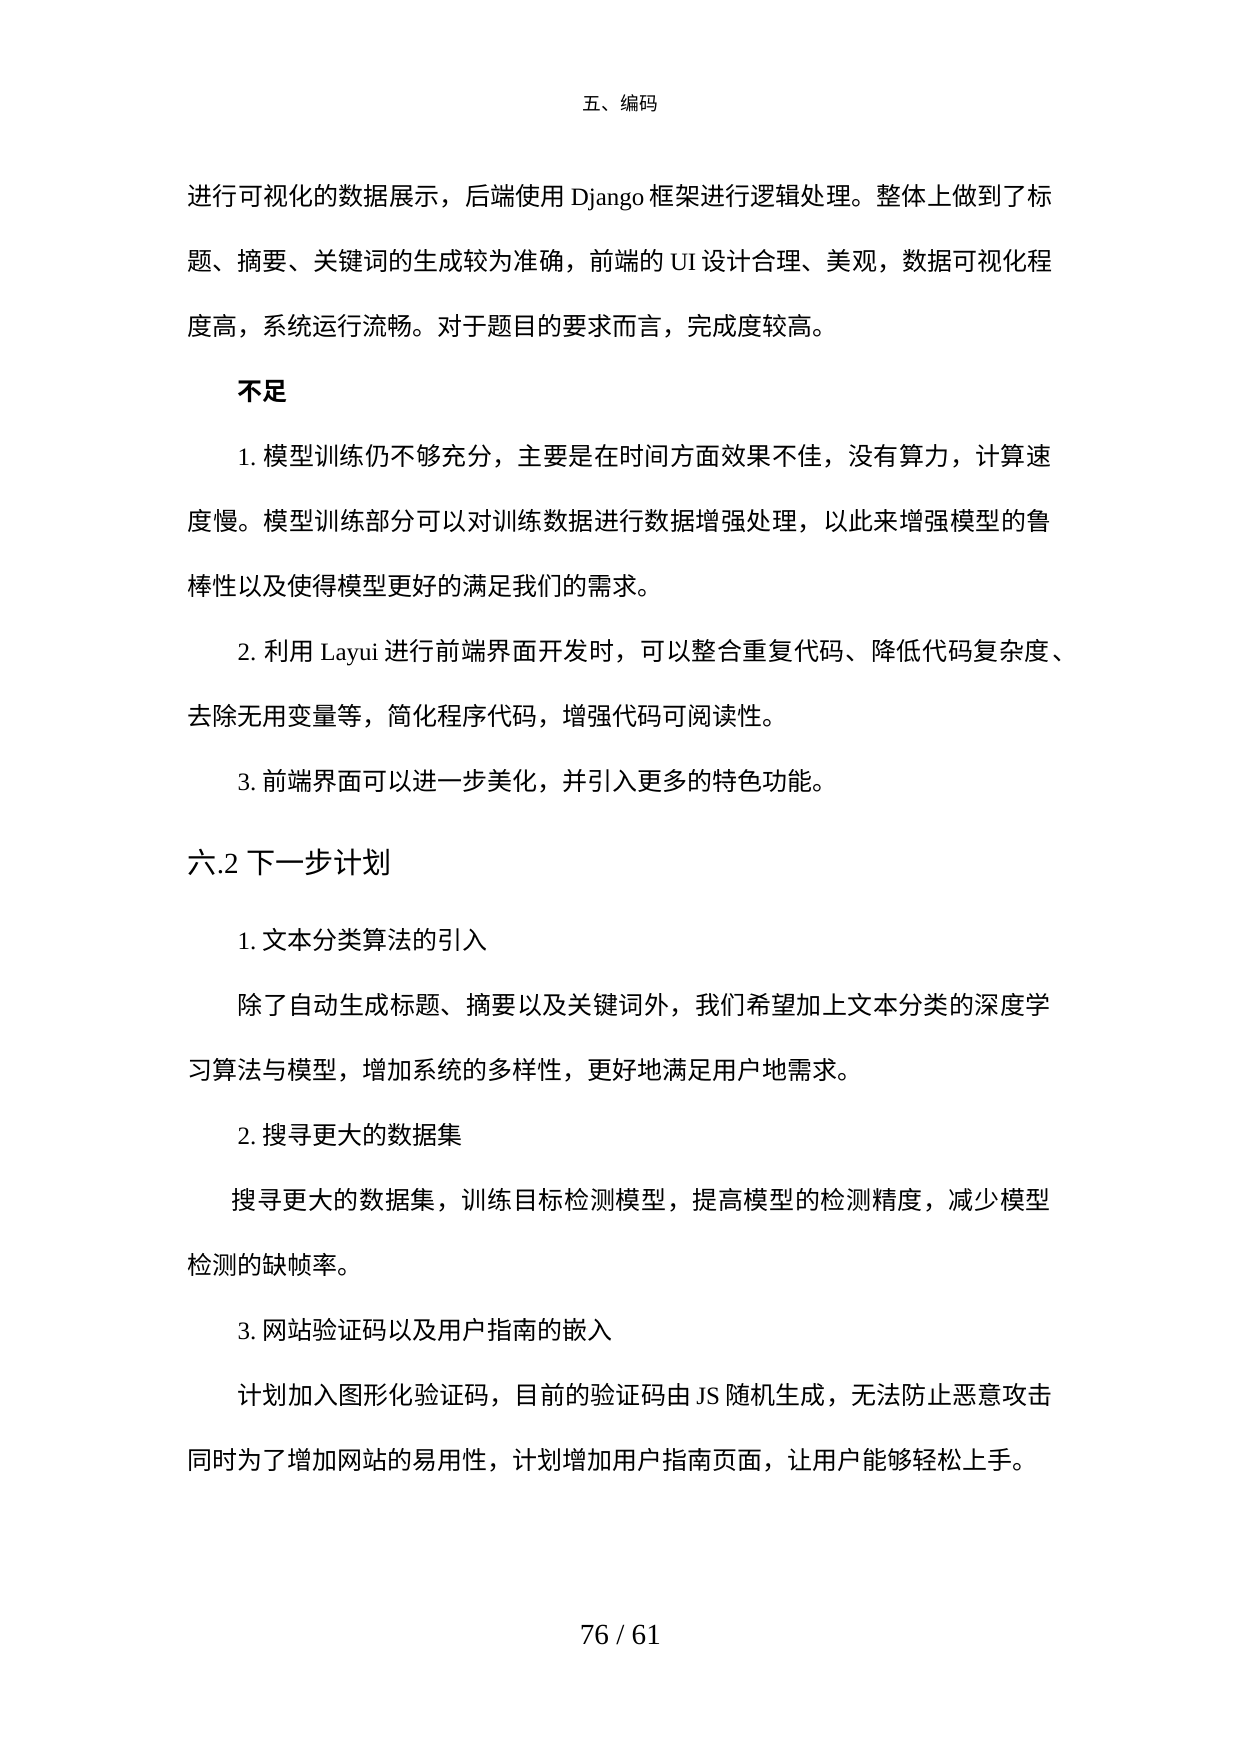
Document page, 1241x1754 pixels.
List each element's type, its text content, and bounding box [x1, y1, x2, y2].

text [187, 162, 1053, 357]
text 3. 网站验证码以及用户指南的嵌入 [187, 1296, 1053, 1361]
text 2. 利用Layui进行前端界面开发时，可以整合重复代码、降低代码复杂度、去除无用变量等，简化程序代码，增强代码可阅读性。 [187, 617, 1053, 747]
subtitle 下一步计划 [187, 828, 1053, 893]
text 计划加入图形化验证码，目前的验证码由JS随机生成，无法防止恶意攻击。同时为了增加网站的易用性，计划增加用户指南页面，让用户能够轻松上手。 [187, 1361, 1053, 1491]
text 不足 [187, 357, 1053, 422]
text 除了自动生成标题、摘要以及关键词外，我们希望加上文本分类的深度学习算法与模型，增加系统的多样性，更好地满足用户地需求。 [187, 971, 1053, 1101]
text 1. 文本分类算法的引入 [187, 906, 1053, 971]
text 3. 前端界面可以进一步美化，并引入更多的特色功能。 [187, 747, 1053, 812]
text 搜寻更大的数据集，训练目标检测模型，提高模型的检测精度，减少模型检测的缺帧率。 [187, 1166, 1053, 1296]
text 2. 搜寻更大的数据集 [187, 1101, 1053, 1166]
text 1. 模型训练仍不够充分，主要是在时间方面效果不佳，没有算力，计算速度慢。模型训练部分可以对训练数据进行数据增强处理，以此来增强模型的鲁棒性以及使得模型更好的满足我们的需求。 [187, 422, 1053, 617]
